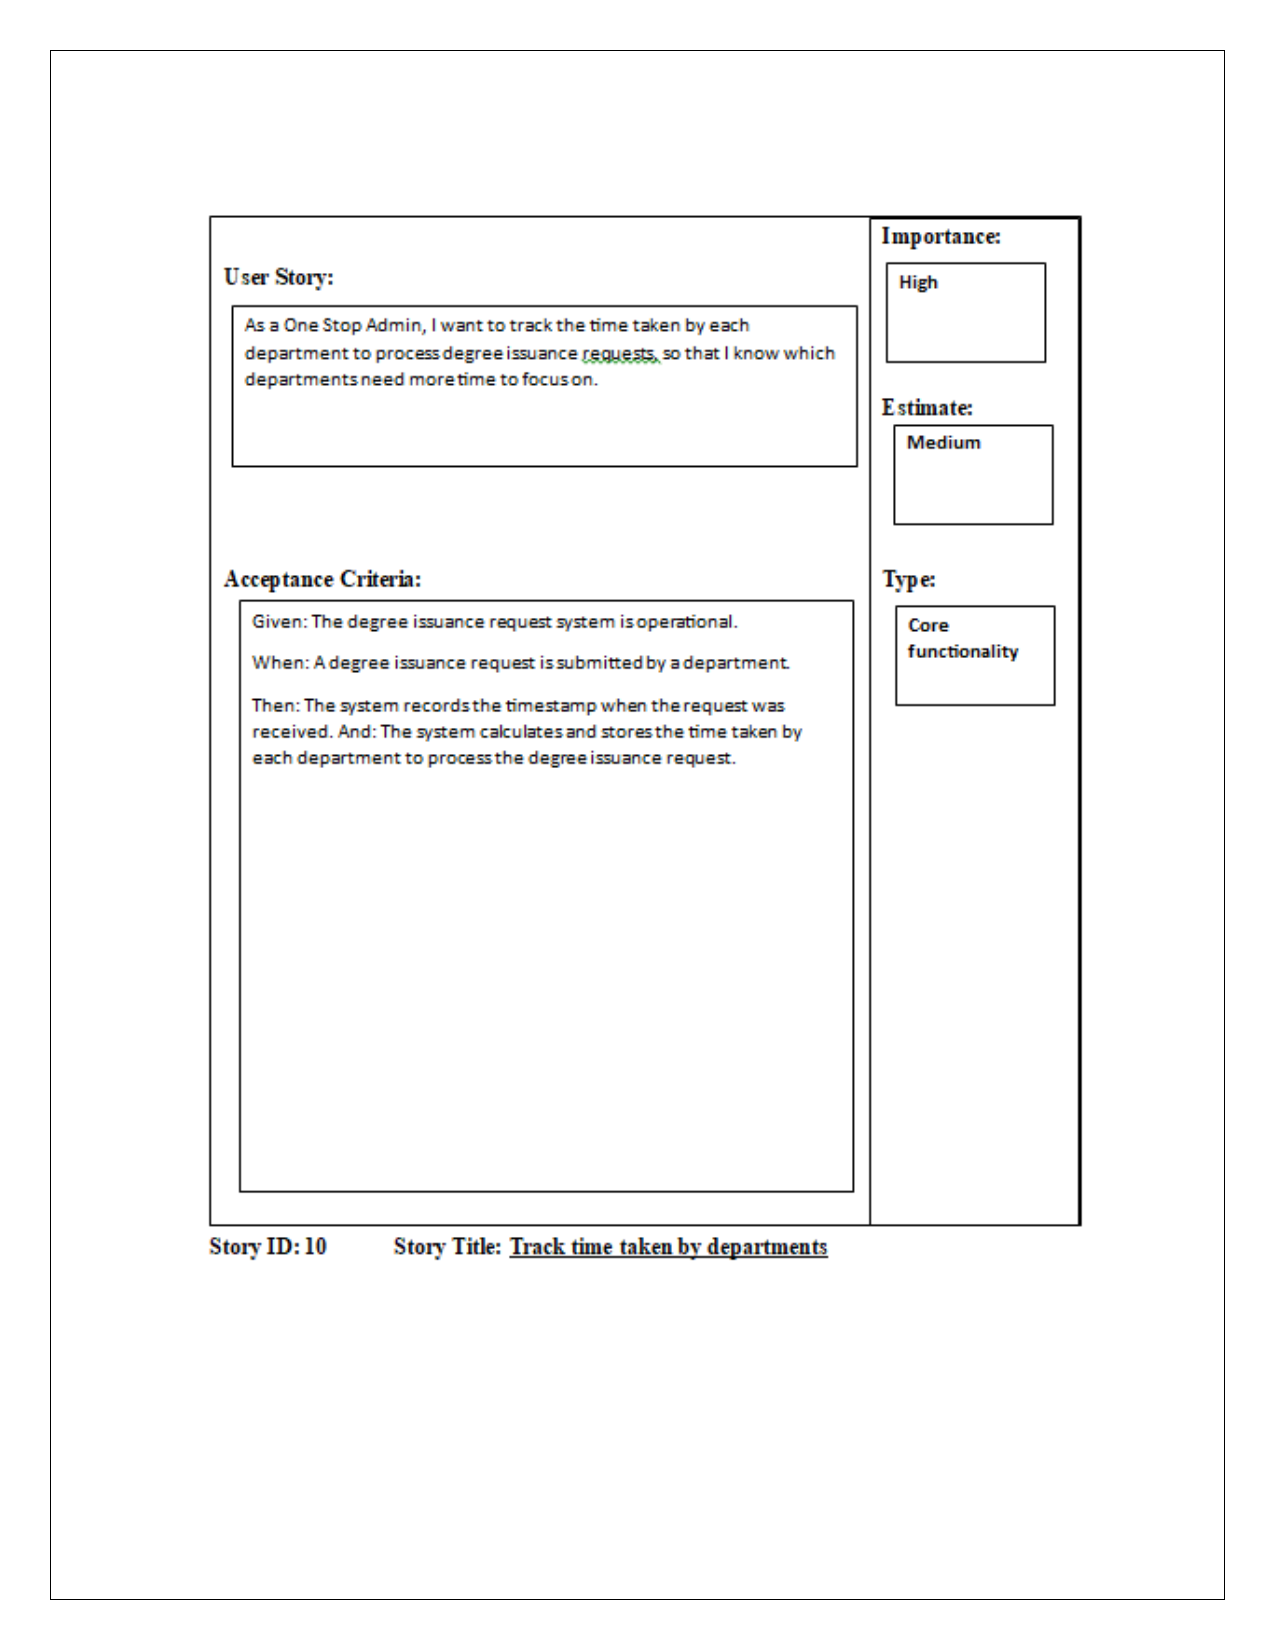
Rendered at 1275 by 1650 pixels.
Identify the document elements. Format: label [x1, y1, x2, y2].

picture [150, 150, 1112, 1277]
